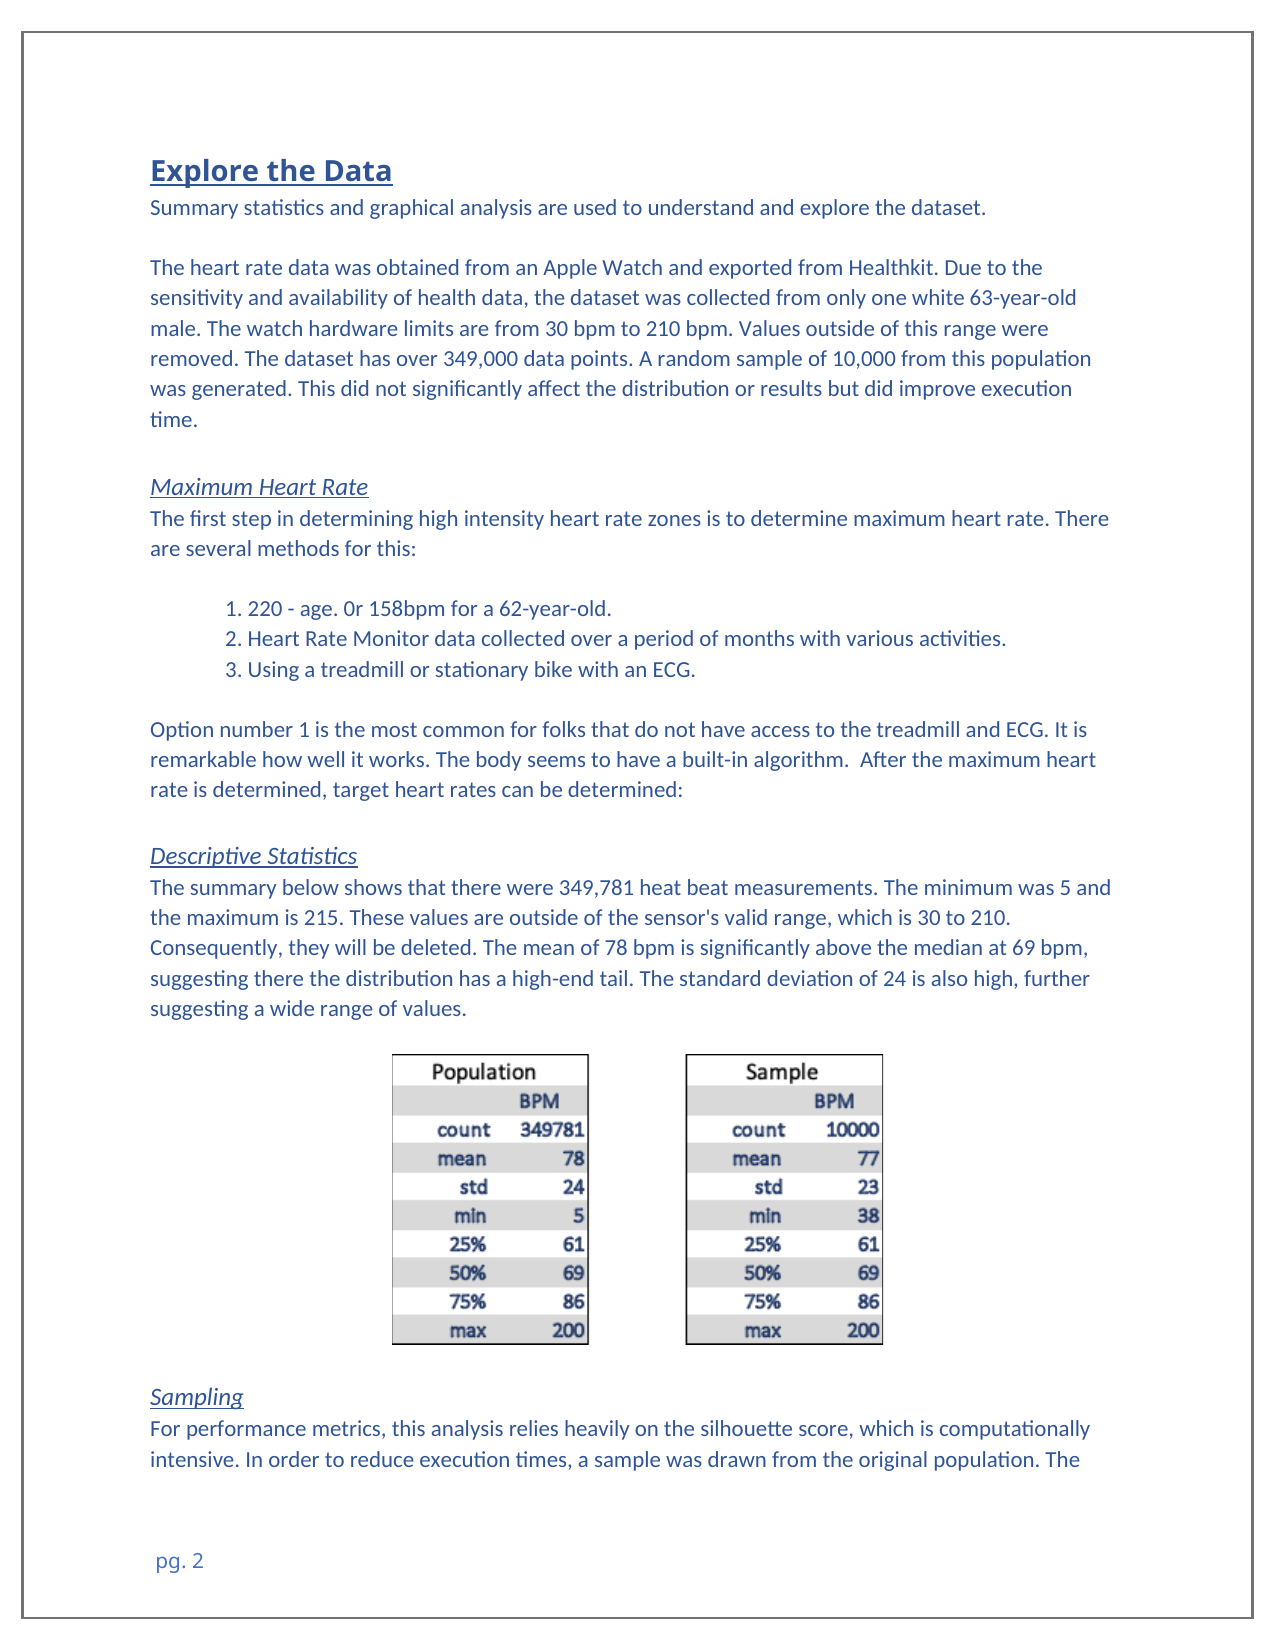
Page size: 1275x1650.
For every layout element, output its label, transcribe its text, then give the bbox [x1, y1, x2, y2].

subtitle Descriptive Statistics [150, 840, 1125, 871]
picture [392, 1054, 884, 1345]
text 3. Using a treadmill or stationary bike with an ECG. [225, 655, 1125, 683]
text 2. Heart Rate Monitor data collected over a period of months with various activities. [225, 624, 1125, 652]
text The first step in determining high intensity heart rate zones is to determine maximum heart rate. There are several methods for this: [150, 504, 1125, 562]
text Summary statistics and graphical analysis are used to understand and explore the dataset. [150, 193, 1125, 221]
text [150, 1414, 1125, 1473]
subtitle Maximum Heart Rate [150, 471, 1125, 501]
text The heart rate data was obtained from an Apple Watch and exported from Healthkit. Due to the sensitivity and availability of health data, the dataset was collected from only one white 63-year-old male. The watch hardware limits are from 30 bpm to 210 bpm. Values outside of this range were removed. The dataset has over 349,000 data points. A random sample of 10,000 from this population was generated. This did not significantly affect the distribution or results but did improve execution time. [150, 253, 1125, 434]
subtitle Sampling [150, 1382, 1125, 1412]
text 1. 220 - age. 0r 158bpm for a 62-year-old. [225, 594, 1125, 622]
text Option number 1 is the most common for folks that do not have access to the treadmill and ECG. It is remarkable how well it works. The body seems to have a built-in algorithm. After the maximum heart rate is determined, target heart rates can be determined: [150, 715, 1125, 803]
text The summary below shows that there were 349,781 heat beat measurements. The minimum was 5 and the maximum is 215. These values are outside of the sensor's valid range, which is 30 to 210. Consequently, they will be deleted. The mean of 78 bpm is significantly above the median at 69 bpm, suggesting there the distribution has a high-end tail. The standard deviation of 24 is also high, further suggesting a wide range of values. [150, 873, 1125, 1022]
subtitle Explore the Data [150, 150, 1125, 190]
